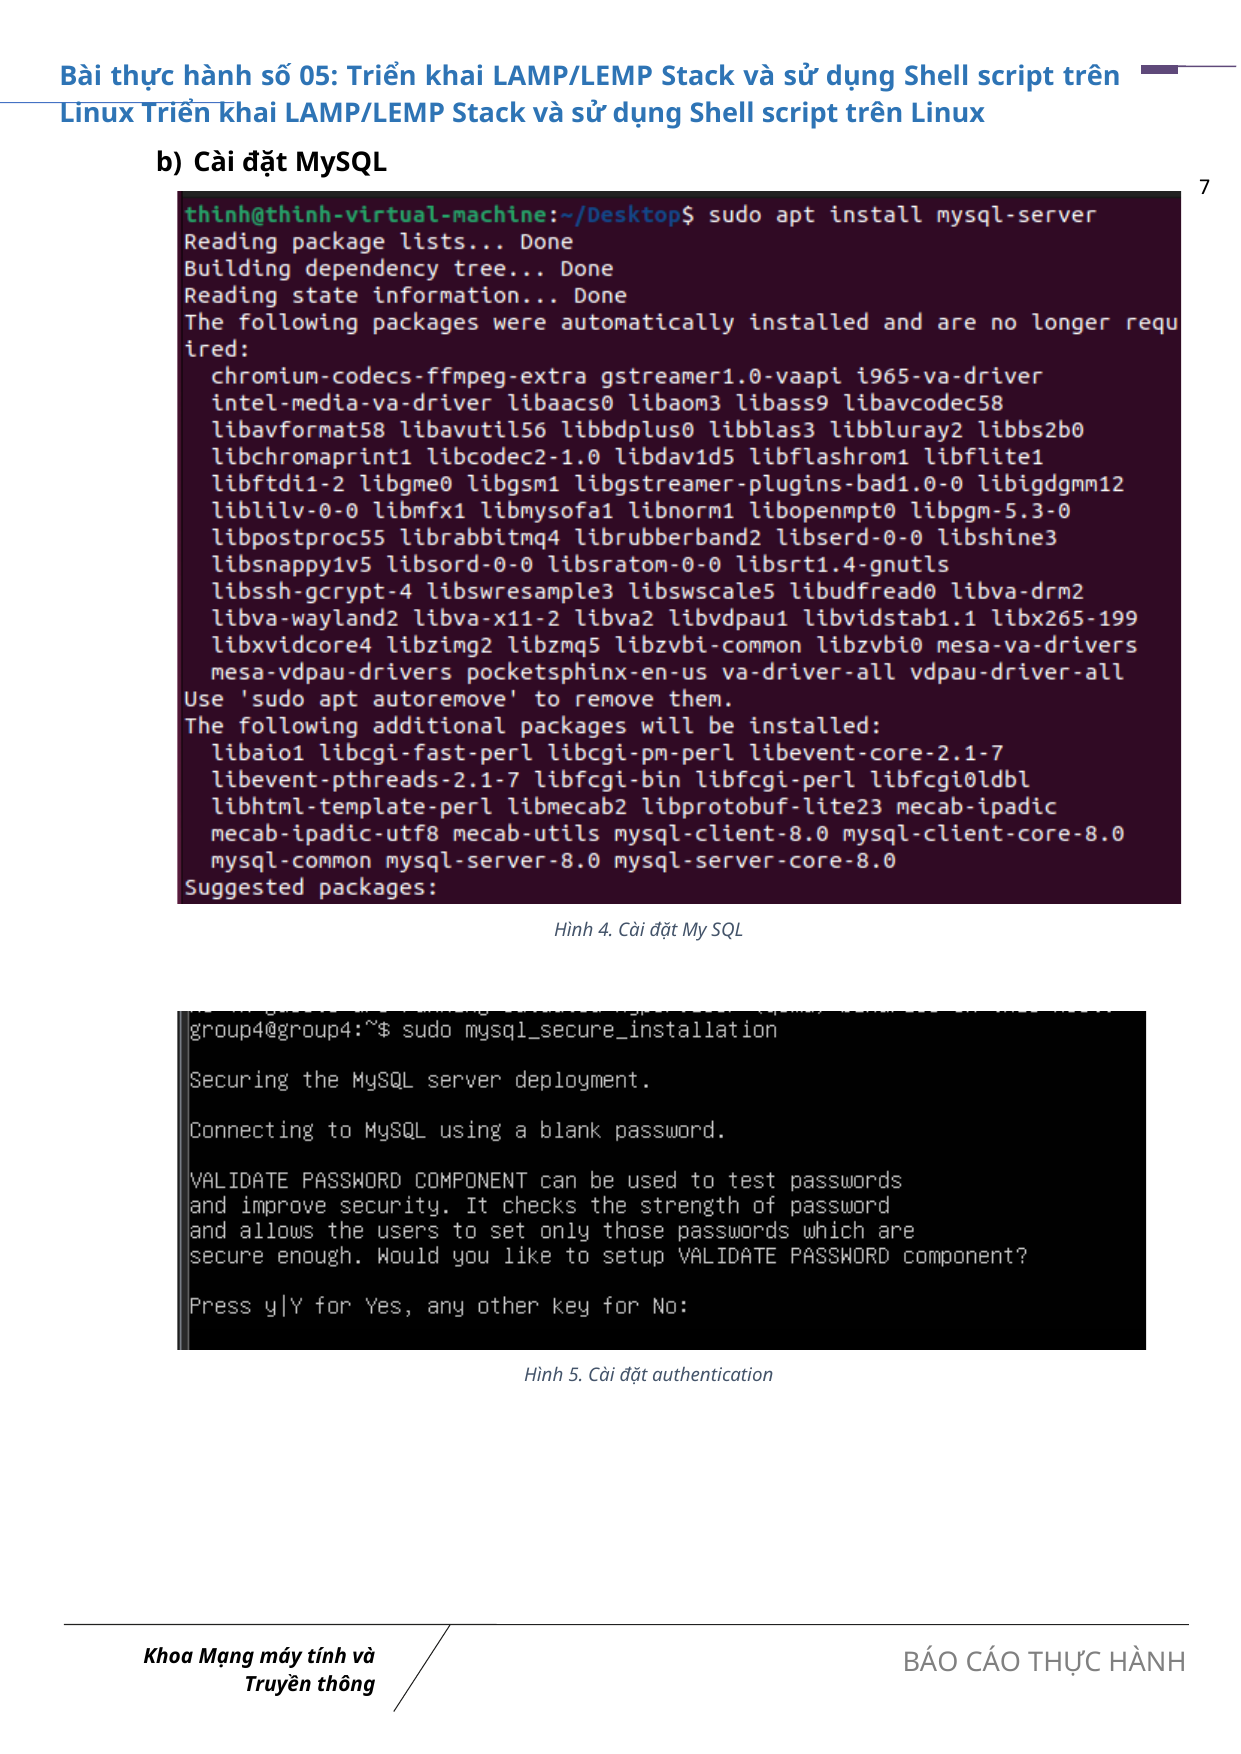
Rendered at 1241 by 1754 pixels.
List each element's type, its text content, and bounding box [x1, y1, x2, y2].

subtitle Cài đặt MySQL [156, 142, 1122, 179]
picture [177, 1011, 1147, 1350]
picture [177, 191, 1182, 904]
